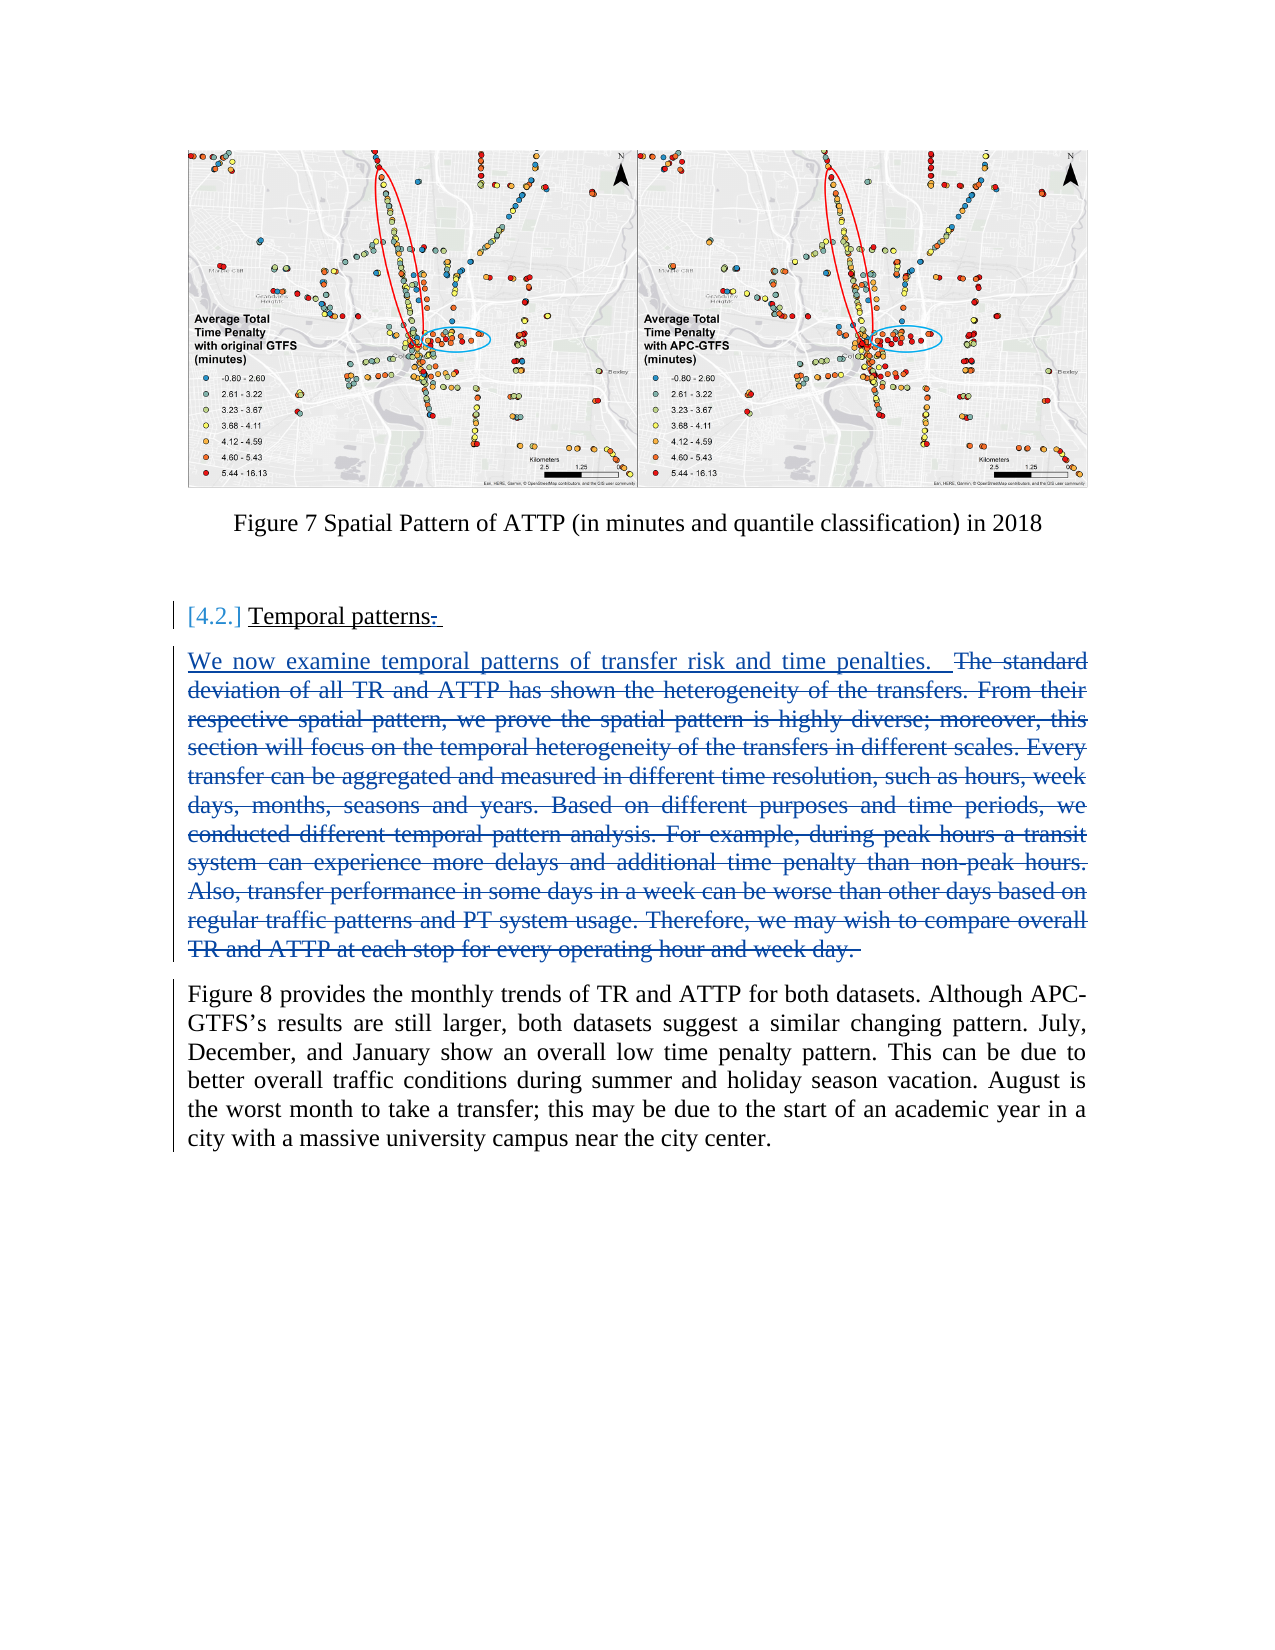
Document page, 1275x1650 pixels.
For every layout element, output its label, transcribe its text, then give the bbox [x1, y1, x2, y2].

list Temporal patterns [187, 601, 1087, 629]
picture [187, 150, 1088, 488]
